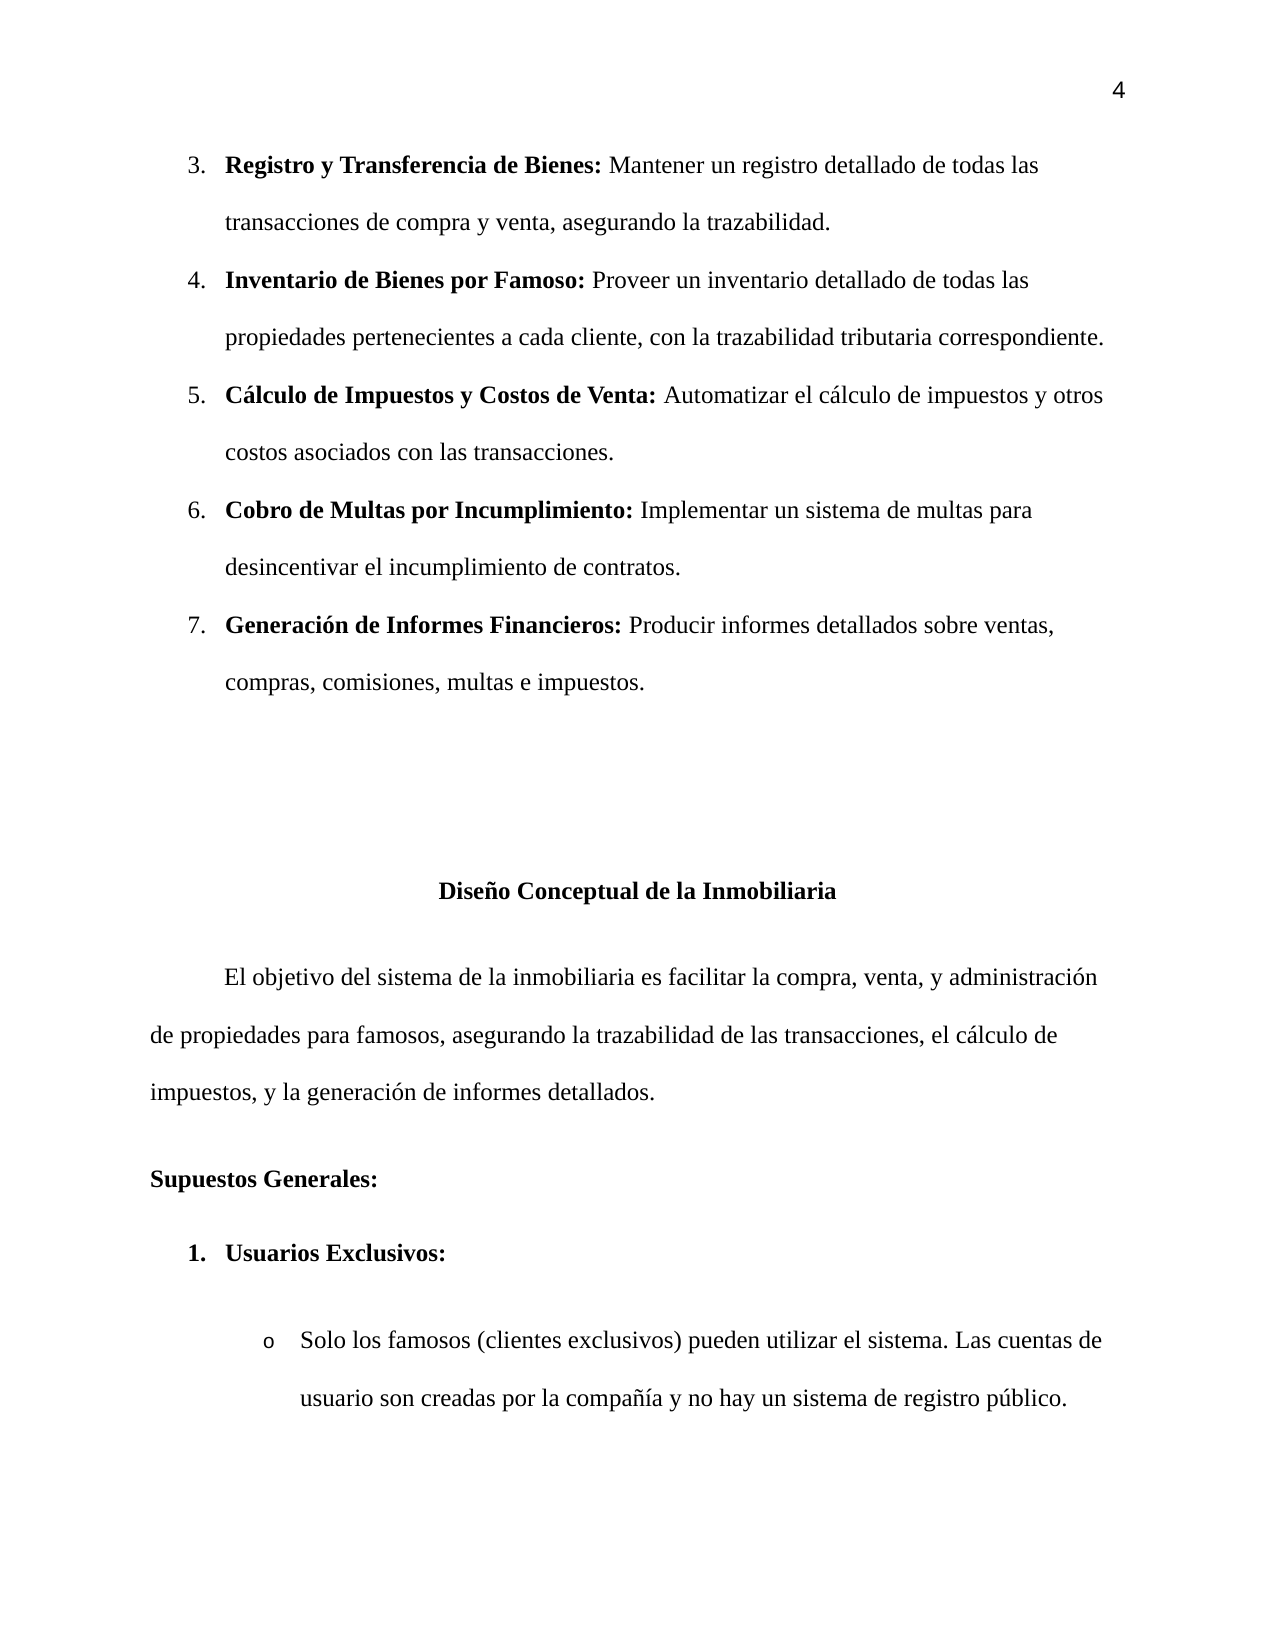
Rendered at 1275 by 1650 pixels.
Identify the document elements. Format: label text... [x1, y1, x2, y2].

subtitle Diseño Conceptual de la Inmobiliaria [150, 876, 1125, 904]
list Cálculo de Impuestos y Costos de Venta: Automatizar el cálculo de impuestos y otros costos asociados con las transacciones. [187, 380, 1125, 466]
list Cobro de Multas por Incumplimiento: Implementar un sistema de multas para desincentivar el incumplimiento de contratos. [187, 495, 1125, 581]
subtitle Supuestos Generales: [150, 1164, 1125, 1193]
subtitle Usuarios Exclusivos: [187, 1238, 1125, 1267]
list Solo los famosos (clientes exclusivos) pueden utilizar el sistema. Las cuentas de usuario son creadas por la compañía y no hay un sistema de registro público. [262, 1325, 1125, 1412]
list Registro y Transferencia de Bienes: Mantener un registro detallado de todas las transacciones de compra y venta, asegurando la trazabilidad. [187, 150, 1125, 236]
list Generación de Informes Financieros: Producir informes detallados sobre ventas, compras, comisiones, multas e impuestos. [187, 610, 1125, 696]
text El objetivo del sistema de la inmobiliaria es facilitar la compra, venta, y administración de propiedades para famosos, asegurando la trazabilidad de las transacciones, el cálculo de impuestos, y la generación de informes detallados. [150, 962, 1125, 1106]
list Inventario de Bienes por Famoso: Proveer un inventario detallado de todas las propiedades pertenecientes a cada cliente, con la trazabilidad tributaria correspondiente. [187, 265, 1125, 351]
